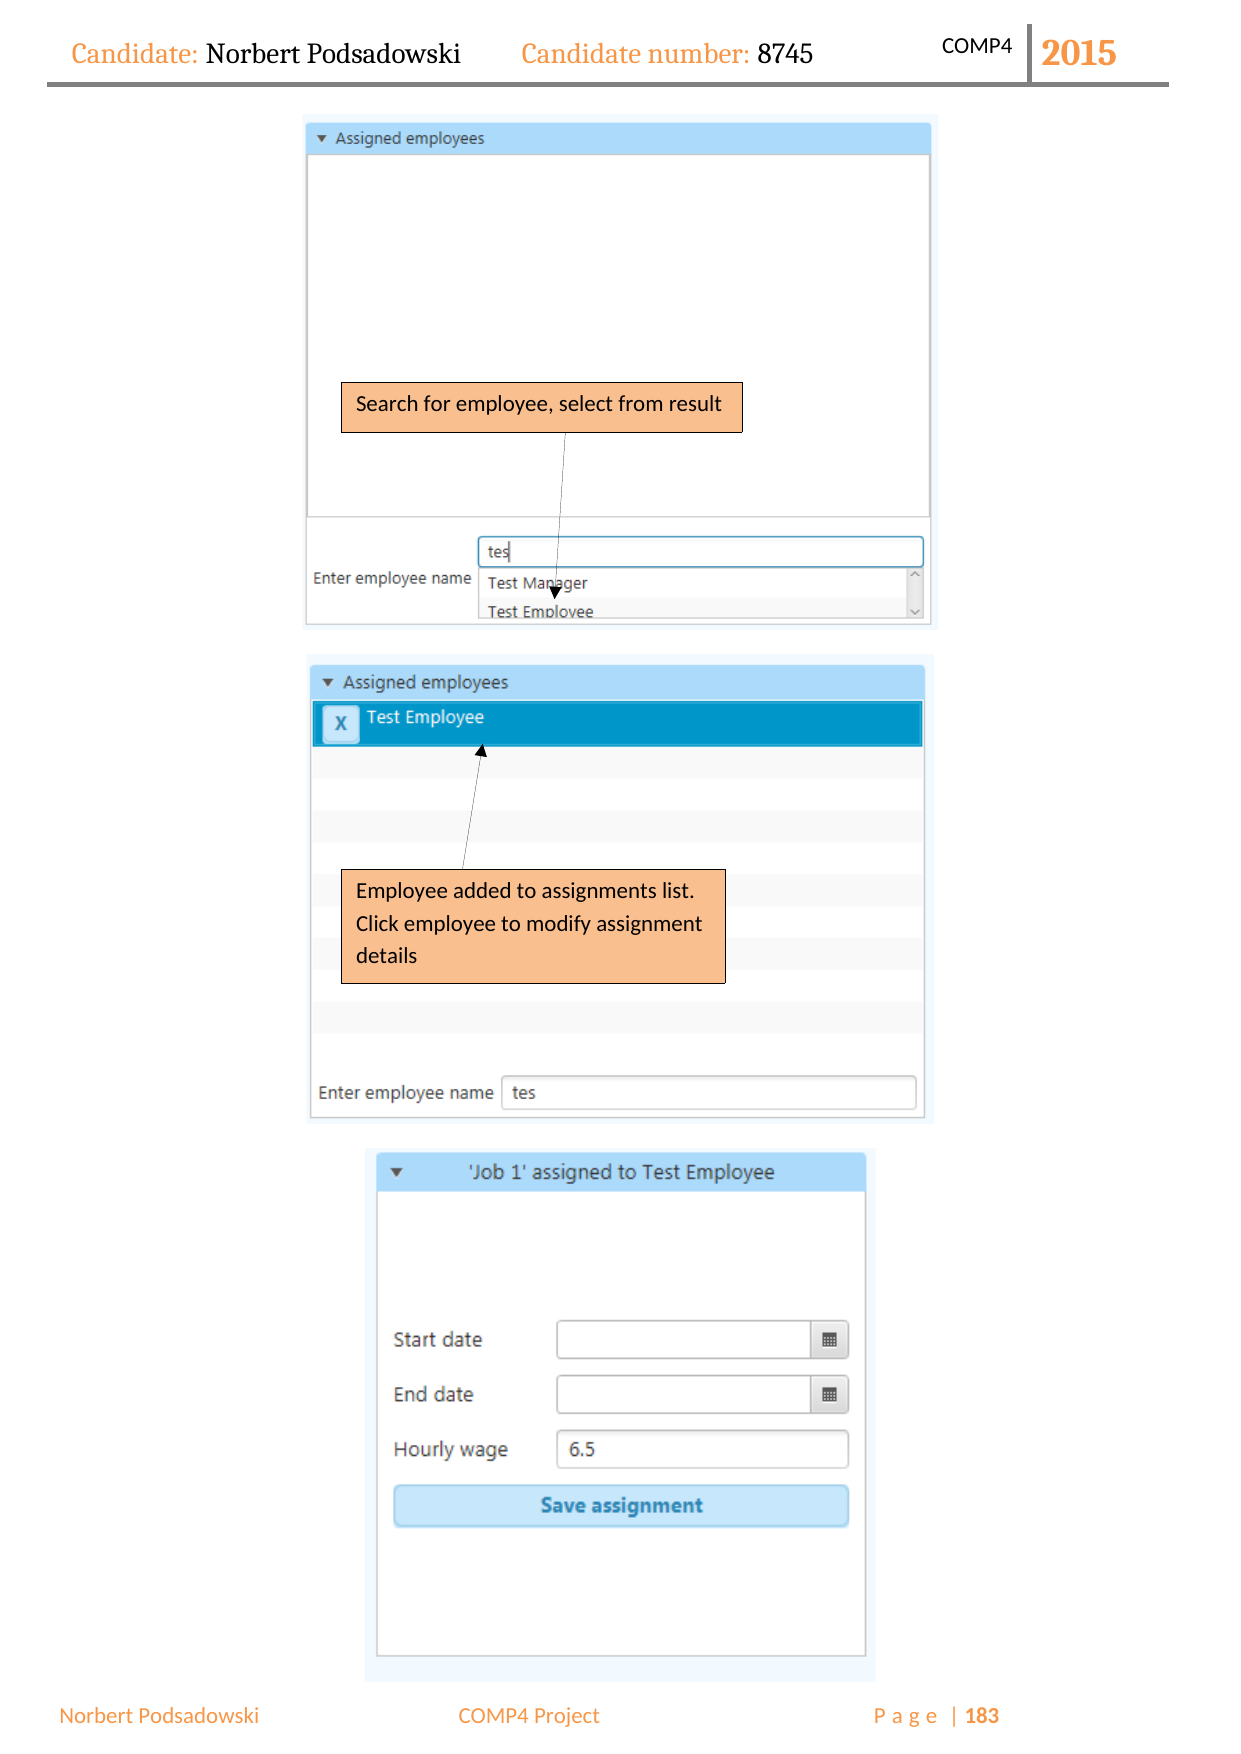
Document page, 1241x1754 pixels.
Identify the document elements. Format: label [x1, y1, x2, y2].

picture [302, 114, 939, 630]
picture [306, 654, 935, 1124]
picture [364, 1148, 876, 1682]
